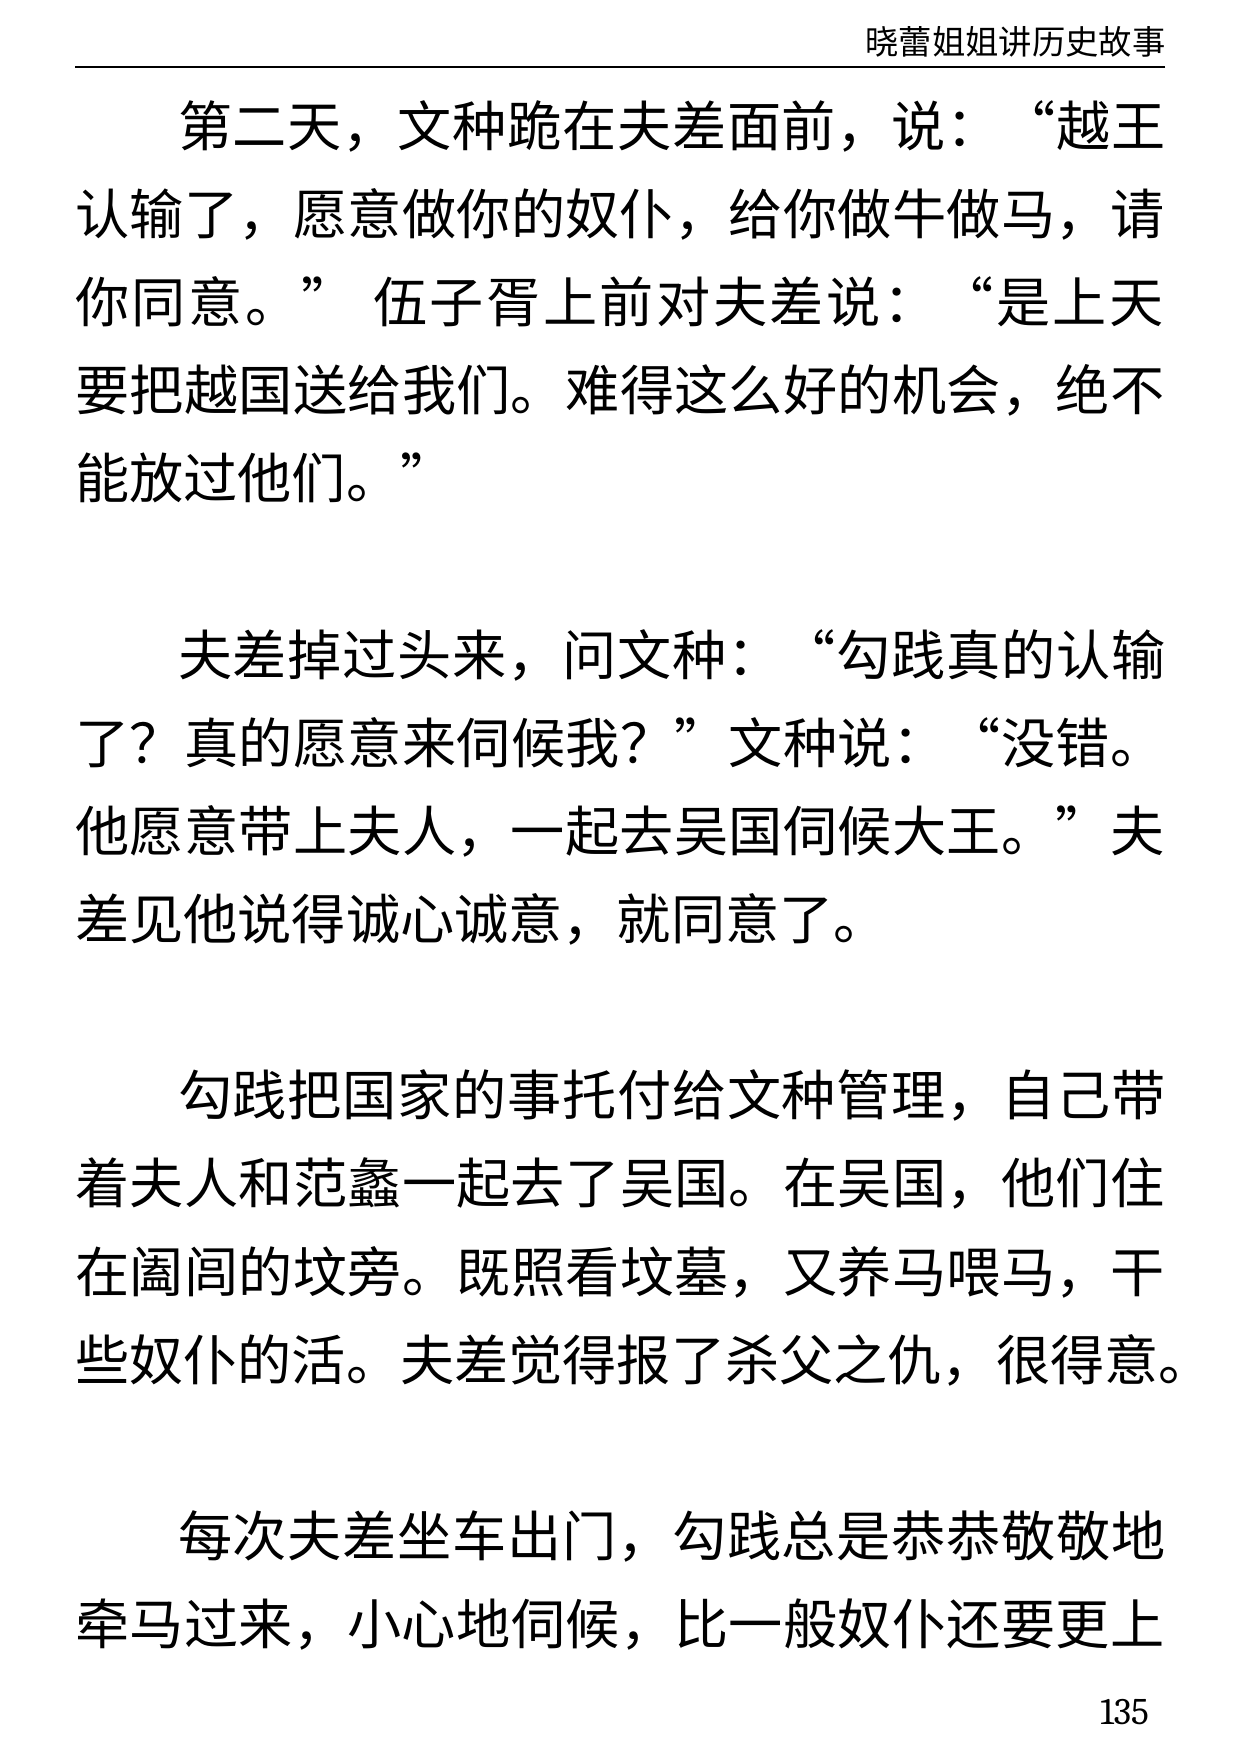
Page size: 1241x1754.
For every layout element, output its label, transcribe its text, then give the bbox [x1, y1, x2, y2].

text 勾践把国家的事托付给文种管理，自己带着夫人和范蠡一起去了吴国。在吴国，他们住在阖闾的坟旁。既照看坟墓，又养马喂马，干些奴仆的活。夫差觉得报了杀父之仇，很得意。 [75, 1048, 1165, 1401]
text 夫差掉过头来，问文种：“勾践真的认输了？真的愿意来伺候我？”文种说：“没错。他愿意带上夫人，一起去吴国伺候大王。”夫差见他说得诚心诚意，就同意了。 [75, 607, 1165, 960]
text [75, 1489, 1165, 1665]
text 第二天，文种跪在夫差面前，说：“越王认输了，愿意做你的奴仆，给你做牛做马，请你同意。” 伍子胥上前对夫差说：“是上天要把越国送给我们。难得这么好的机会，绝不能放过他们。” [75, 79, 1165, 519]
